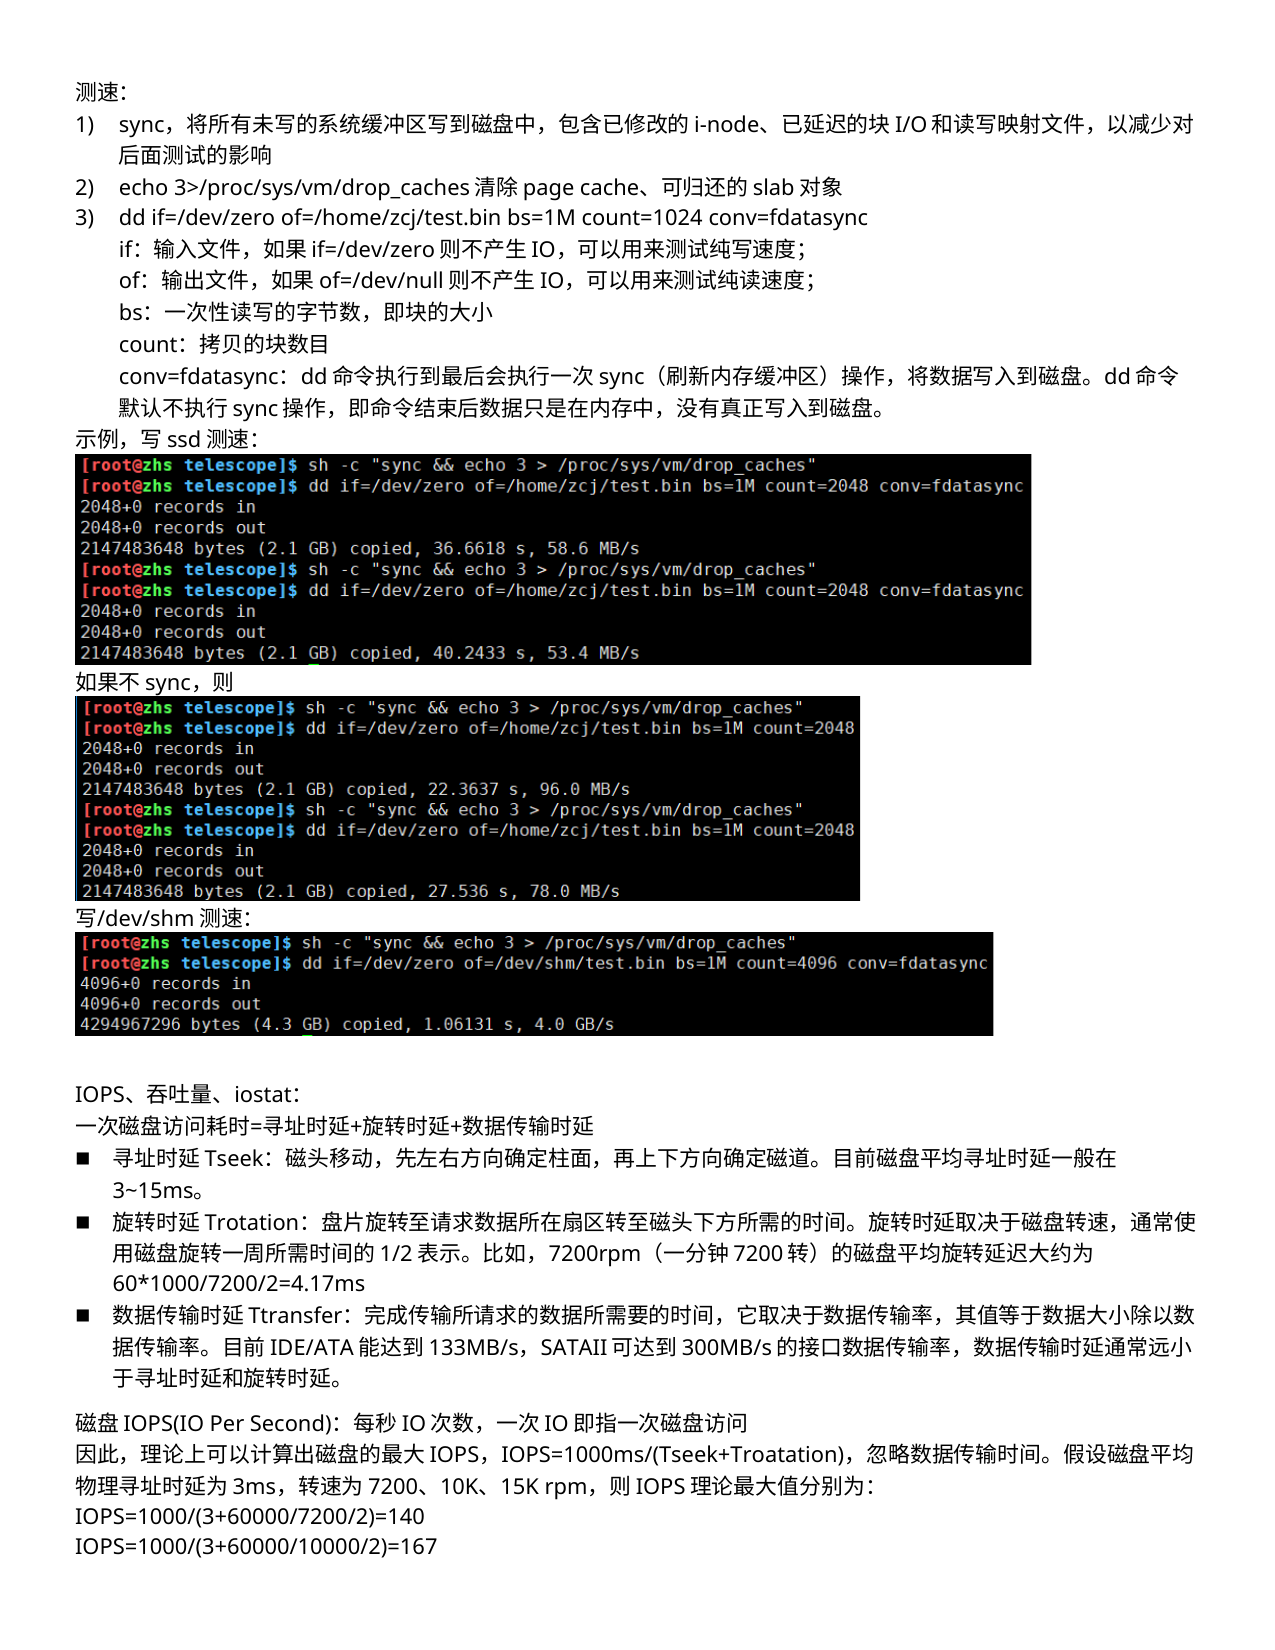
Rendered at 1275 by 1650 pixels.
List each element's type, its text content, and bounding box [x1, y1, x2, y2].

text 如果不sync，则 [75, 665, 1200, 696]
text bs：一次性读写的字节数，即块的大小 [119, 295, 1200, 327]
text count：拷贝的块数目 [119, 327, 1200, 359]
picture [75, 696, 861, 901]
list echo 3>/proc/sys/vm/drop_caches清除page cache、可归还的slab对象 [75, 170, 1200, 202]
list 寻址时延Tseek：磁头移动，先左右方向确定柱面，再上下方向确定磁道。目前磁盘平均寻址时延一般在3~15ms。 [75, 1141, 1200, 1204]
text 磁盘IOPS(IO Per Second)：每秒IO次数，一次IO即指一次磁盘访问 [75, 1406, 1200, 1437]
list dd if=/dev/zero of=/home/zcj/test.bin bs=1M count=1024 conv=fdatasync [75, 202, 1200, 232]
text if：输入文件，如果if=/dev/zero则不产生IO，可以用来测试纯写速度； [119, 232, 1200, 263]
list 数据传输时延Ttransfer：完成传输所请求的数据所需要的时间，它取决于数据传输率，其值等于数据大小除以数据传输率。目前IDE/ATA能达到133MB/s，SATAII可达到300MB/s的接口数据传输率，数据传输时延通常远小于寻址时延和旋转时延。 [75, 1298, 1200, 1393]
text 示例，写ssd测速： [75, 422, 1200, 454]
text conv=fdatasync：dd命令执行到最后会执行一次sync（刷新内存缓冲区）操作，将数据写入到磁盘。dd命令默认不执行sync操作，即命令结束后数据只是在内存中，没有真正写入到磁盘。 [119, 359, 1200, 422]
picture [75, 454, 1032, 665]
text of：输出文件，如果of=/dev/null则不产生IO，可以用来测试纯读速度； [119, 263, 1200, 295]
list 旋转时延Trotation：盘片旋转至请求数据所在扇区转至磁头下方所需的时间。旋转时延取决于磁盘转速，通常使用磁盘旋转一周所需时间的1/2表示。比如，7200rpm（一分钟7200转）的磁盘平均旋转延迟大约为60*1000/7200/2=4.17ms [75, 1204, 1200, 1298]
list sync，将所有未写的系统缓冲区写到磁盘中，包含已修改的i-node、已延迟的块I/O和读写映射文件，以减少对后面测试的影响 [75, 107, 1200, 170]
text IOPS=1000/(3+60000/7200/2)=140 [75, 1501, 1200, 1531]
text 写/dev/shm测速： [75, 901, 1200, 932]
text 一次磁盘访问耗时=寻址时延+旋转时延+数据传输时延 [75, 1109, 1200, 1141]
text 因此，理论上可以计算出磁盘的最大IOPS，IOPS=1000ms/(Tseek+Troatation)，忽略数据传输时间。假设磁盘平均物理寻址时延为3ms，转速为7200、10K、15K rpm，则IOPS理论最大值分别为： [75, 1437, 1200, 1501]
text IOPS、吞吐量、iostat： [75, 1077, 1200, 1109]
text IOPS=1000/(3+60000/10000/2)=167 [75, 1531, 1200, 1561]
text 测速： [75, 75, 1200, 107]
picture [75, 932, 994, 1036]
